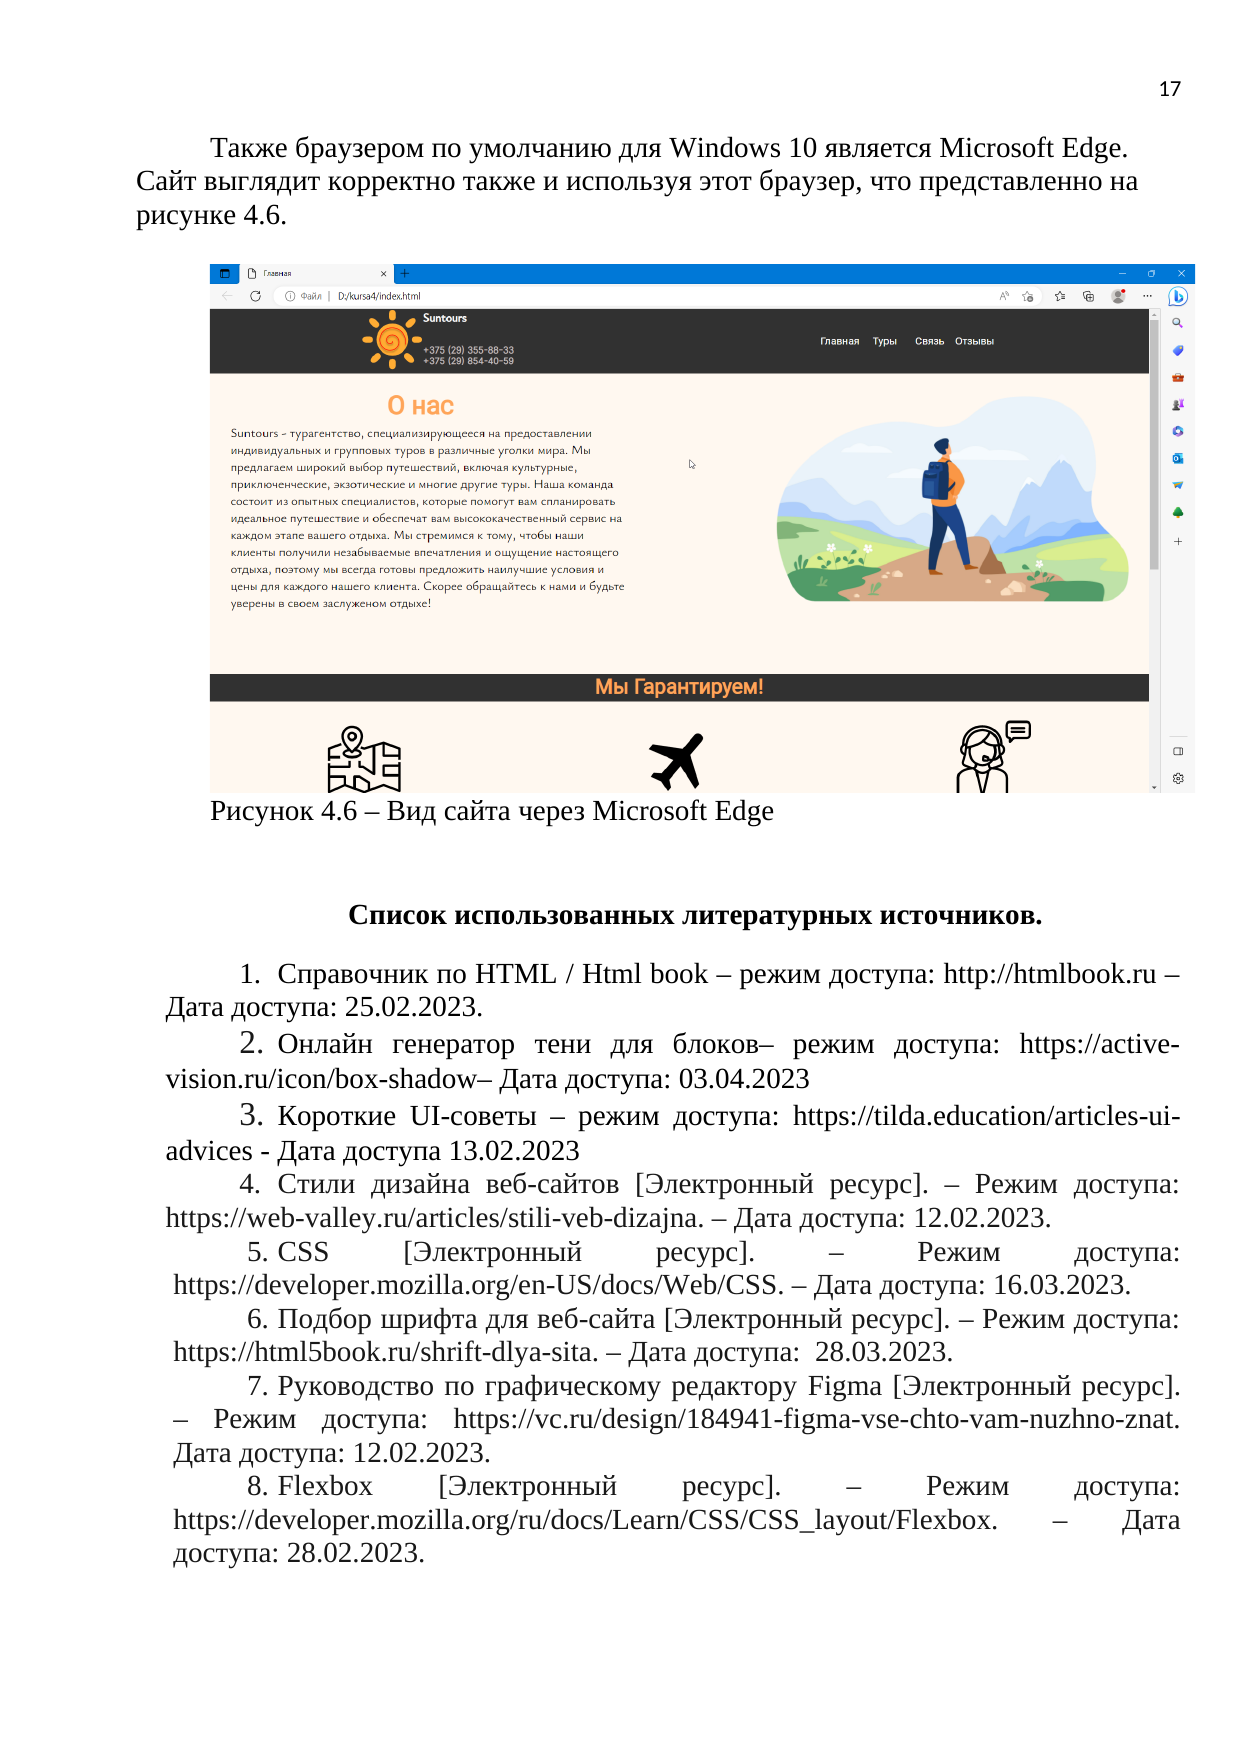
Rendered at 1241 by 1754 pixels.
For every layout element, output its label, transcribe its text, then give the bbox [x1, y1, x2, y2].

list Руководство по графическому редактору Figma [Электронный ресурс]. – Режим доступа: https://vc.ru/design/184941-figma-vse-chto-vam-nuzhno-znat. Дата доступа: 12.02.2023. [173, 1368, 1181, 1468]
list Короткие UI-советы – режим доступа: https://tilda.education/articles-ui-advices - Дата доступа 13.02.2023 [165, 1095, 1181, 1167]
list CSS [Электронный ресурс]. – Режим доступа: https://developer.mozilla.org/en-US/docs/Web/CSS. – Дата доступа: 16.03.2023. [173, 1234, 1181, 1301]
list Справочник по HTML / Html book – режим доступа: http://htmlbook.ru – Дата доступа: 25.02.2023. [165, 956, 1181, 1023]
text Рисунок 4.6 – Вид сайта через Microsoft Edge [136, 793, 1181, 826]
subtitle Список использованных литературных источников. [136, 897, 1181, 931]
text Также браузером по умолчанию для Windows 10 является Microsoft Edge. Сайт выглядит корректно также и используя этот браузер, что представленно на рисунке 4.6. [136, 130, 1181, 231]
list Стили дизайна веб-сайтов [Электронный ресурс]. – Режим доступа: https://web-valley.ru/articles/stili-veb-dizajna. – Дата доступа: 12.02.2023. [165, 1167, 1181, 1234]
list Flexbox [Электронный ресурс]. – Режим доступа: https://developer.mozilla.org/ru/docs/Learn/CSS/CSS_layout/Flexbox. – Дата доступа: 28.02.2023. [173, 1468, 1181, 1569]
list Онлайн генератор тени для блоков– режим доступа: https://active-vision.ru/icon/box-shadow– Дата доступа: 03.04.2023 [165, 1023, 1181, 1095]
picture [209, 264, 1196, 793]
list Подбор шрифта для веб-сайта [Электронный ресурс]. – Режим доступа: https://html5book.ru/shrift-dlya-sita. – Дата доступа: 28.03.2023. [173, 1301, 1181, 1368]
